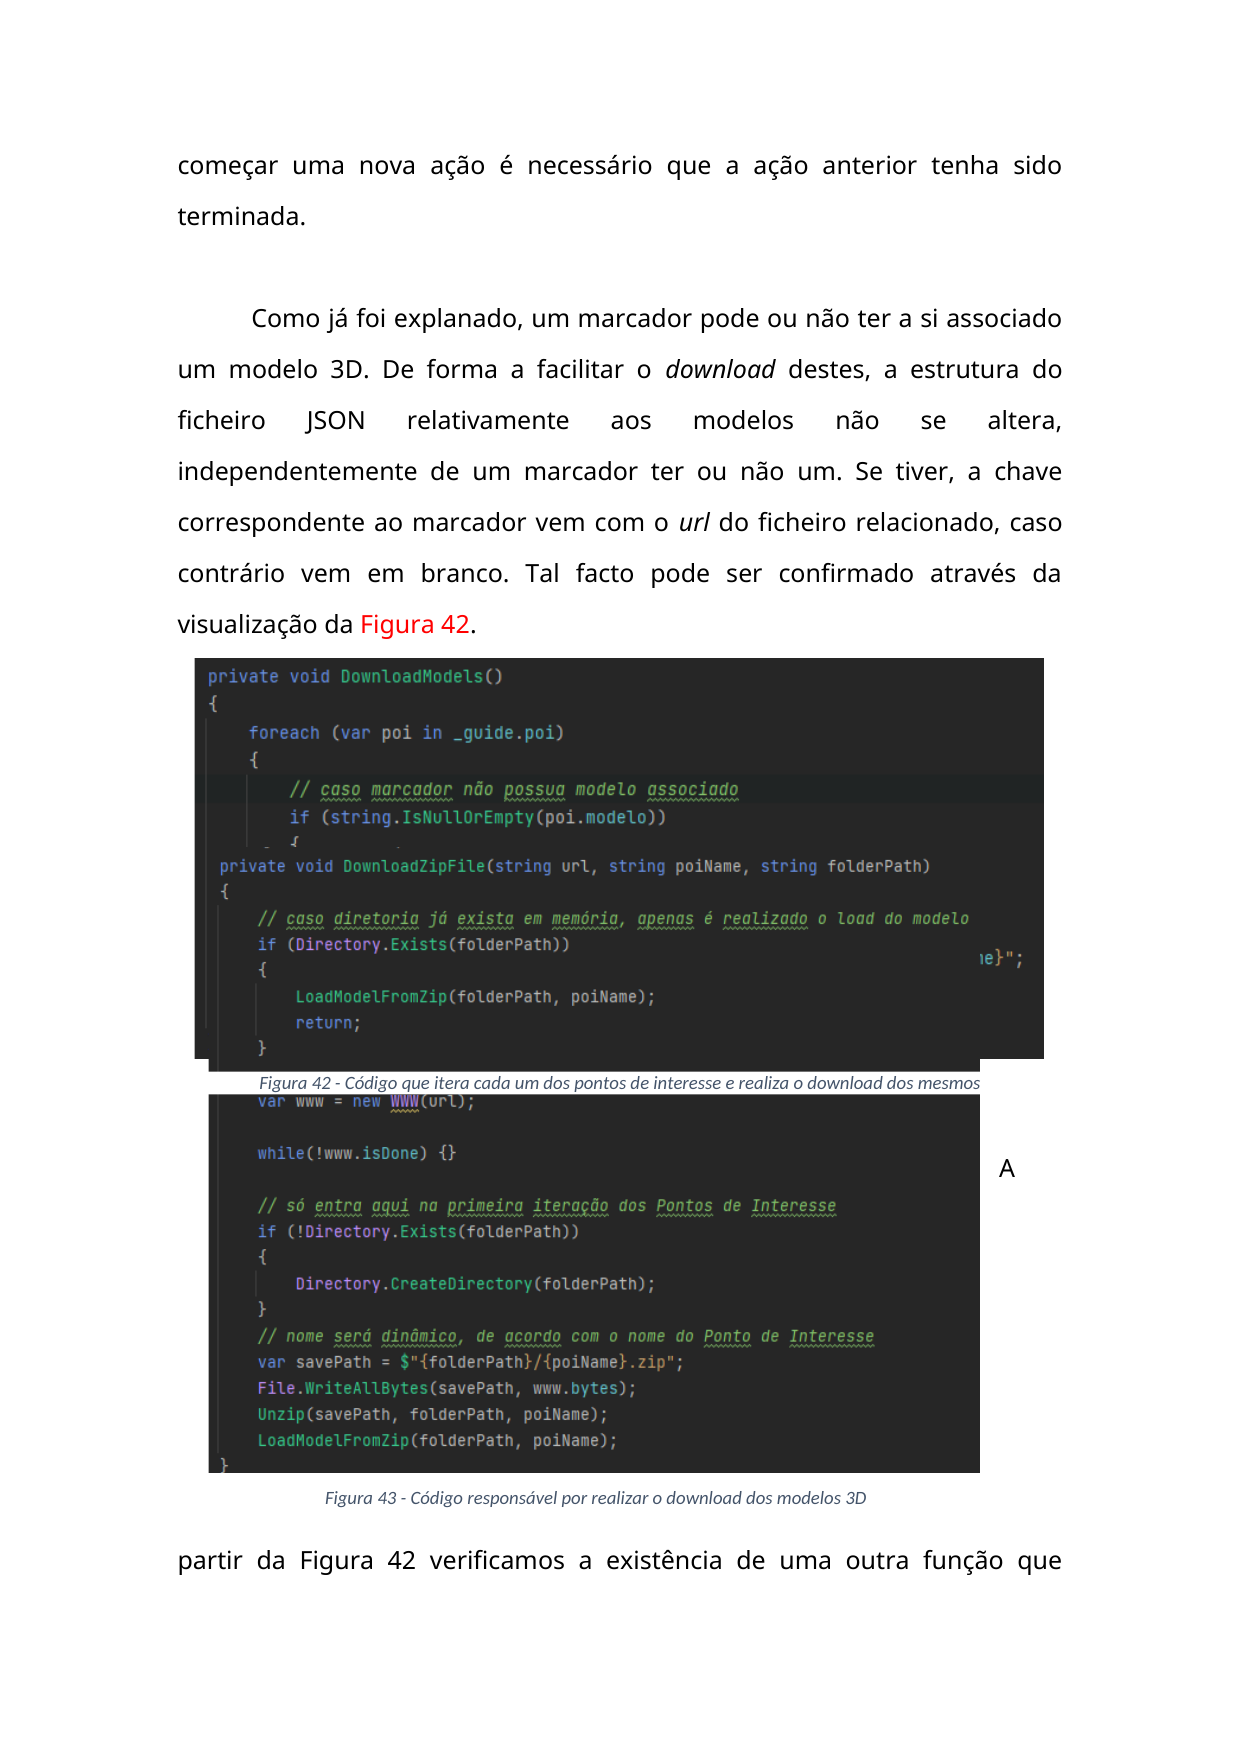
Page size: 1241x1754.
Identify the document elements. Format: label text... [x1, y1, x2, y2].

picture [194, 658, 1045, 1059]
